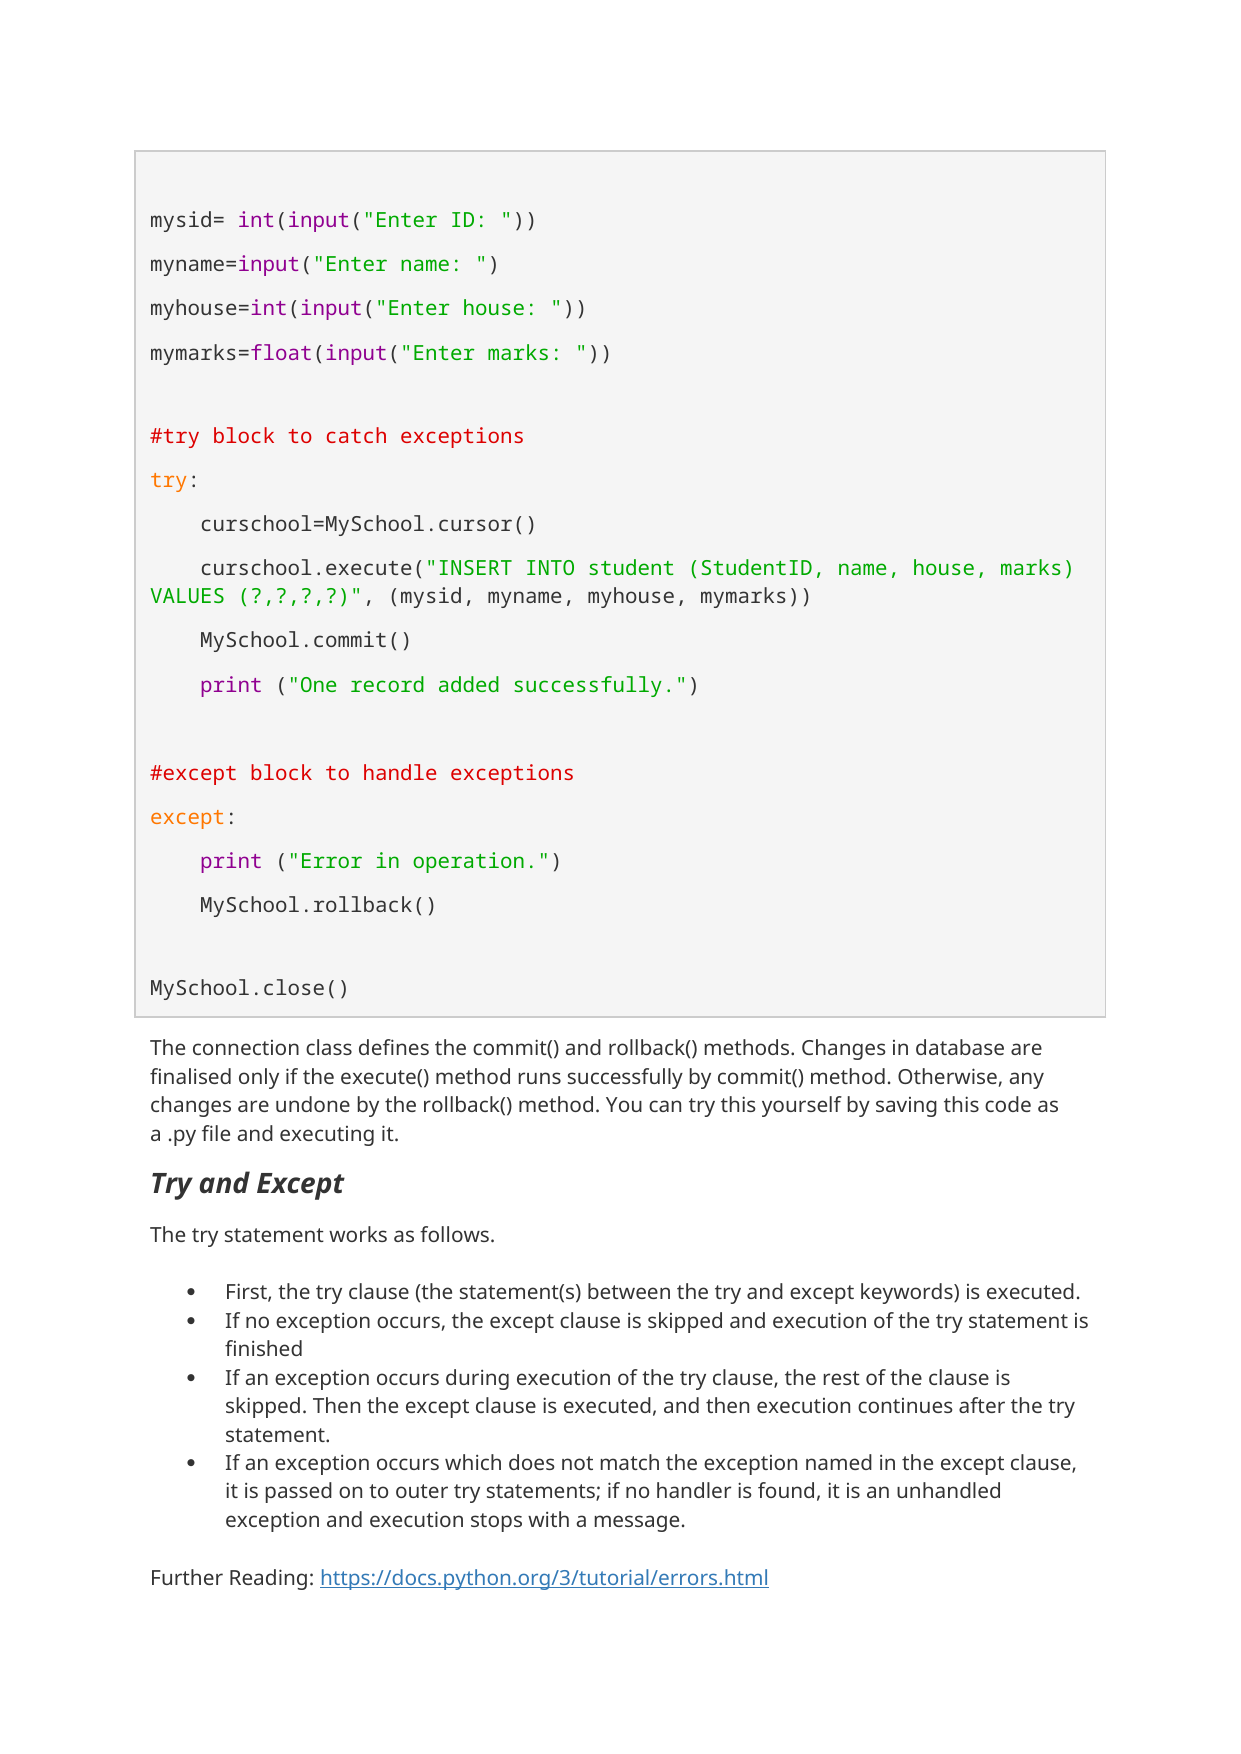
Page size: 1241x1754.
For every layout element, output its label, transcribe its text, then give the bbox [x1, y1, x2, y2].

text except: [136, 786, 1105, 830]
text #except block to handle exceptions [136, 742, 1105, 786]
text MySchool.rollback() [136, 874, 1105, 918]
text Further Reading: https://docs.python.org/3/tutorial/errors.html [150, 1563, 1090, 1591]
subtitle Try and Except [150, 1163, 1090, 1201]
text mymarks=float(input("Enter marks: ")) [136, 321, 1105, 366]
text myname=input("Enter name: ") [136, 233, 1105, 277]
text print ("One record added successfully.") [136, 653, 1105, 698]
list If no exception occurs, the except clause is skipped and execution of the try statement is finished [187, 1306, 1090, 1363]
list First, the try clause (the statement(s) between the try and except keywords) is executed. [187, 1277, 1090, 1306]
list If an exception occurs which does not match the exception named in the except clause, it is passed on to outer try statements; if no handler is found, it is an unhandled exception and execution stops with a message. [187, 1448, 1090, 1533]
text mysid= int(input("Enter ID: ")) [136, 189, 1105, 233]
text curschool.execute("INSERT INTO student (StudentID, name, house, marks) VALUES (?,?,?,?)", (mysid, myname, myhouse, mymarks)) [136, 537, 1105, 609]
text print ("Error in operation.") [136, 830, 1105, 874]
text MySchool.close() [136, 957, 1105, 1016]
text MySchool.commit() [136, 609, 1105, 653]
text The connection class defines the commit() and rollback() methods. Changes in database are finalised only if the execute() method runs successfully by commit() method. Otherwise, any changes are undone by the rollback() method. You can try this yourself by saving this code as a .py file and executing it. [150, 1033, 1090, 1147]
text try: [136, 449, 1105, 493]
text #try block to catch exceptions [136, 405, 1105, 449]
list If an exception occurs during execution of the try clause, the rest of the clause is skipped. Then the except clause is executed, and then execution continues after the try statement. [187, 1363, 1090, 1448]
text curschool=MySchool.cursor() [136, 493, 1105, 537]
text The try statement works as follows. [150, 1220, 1090, 1248]
text myhouse=int(input("Enter house: ")) [136, 277, 1105, 321]
